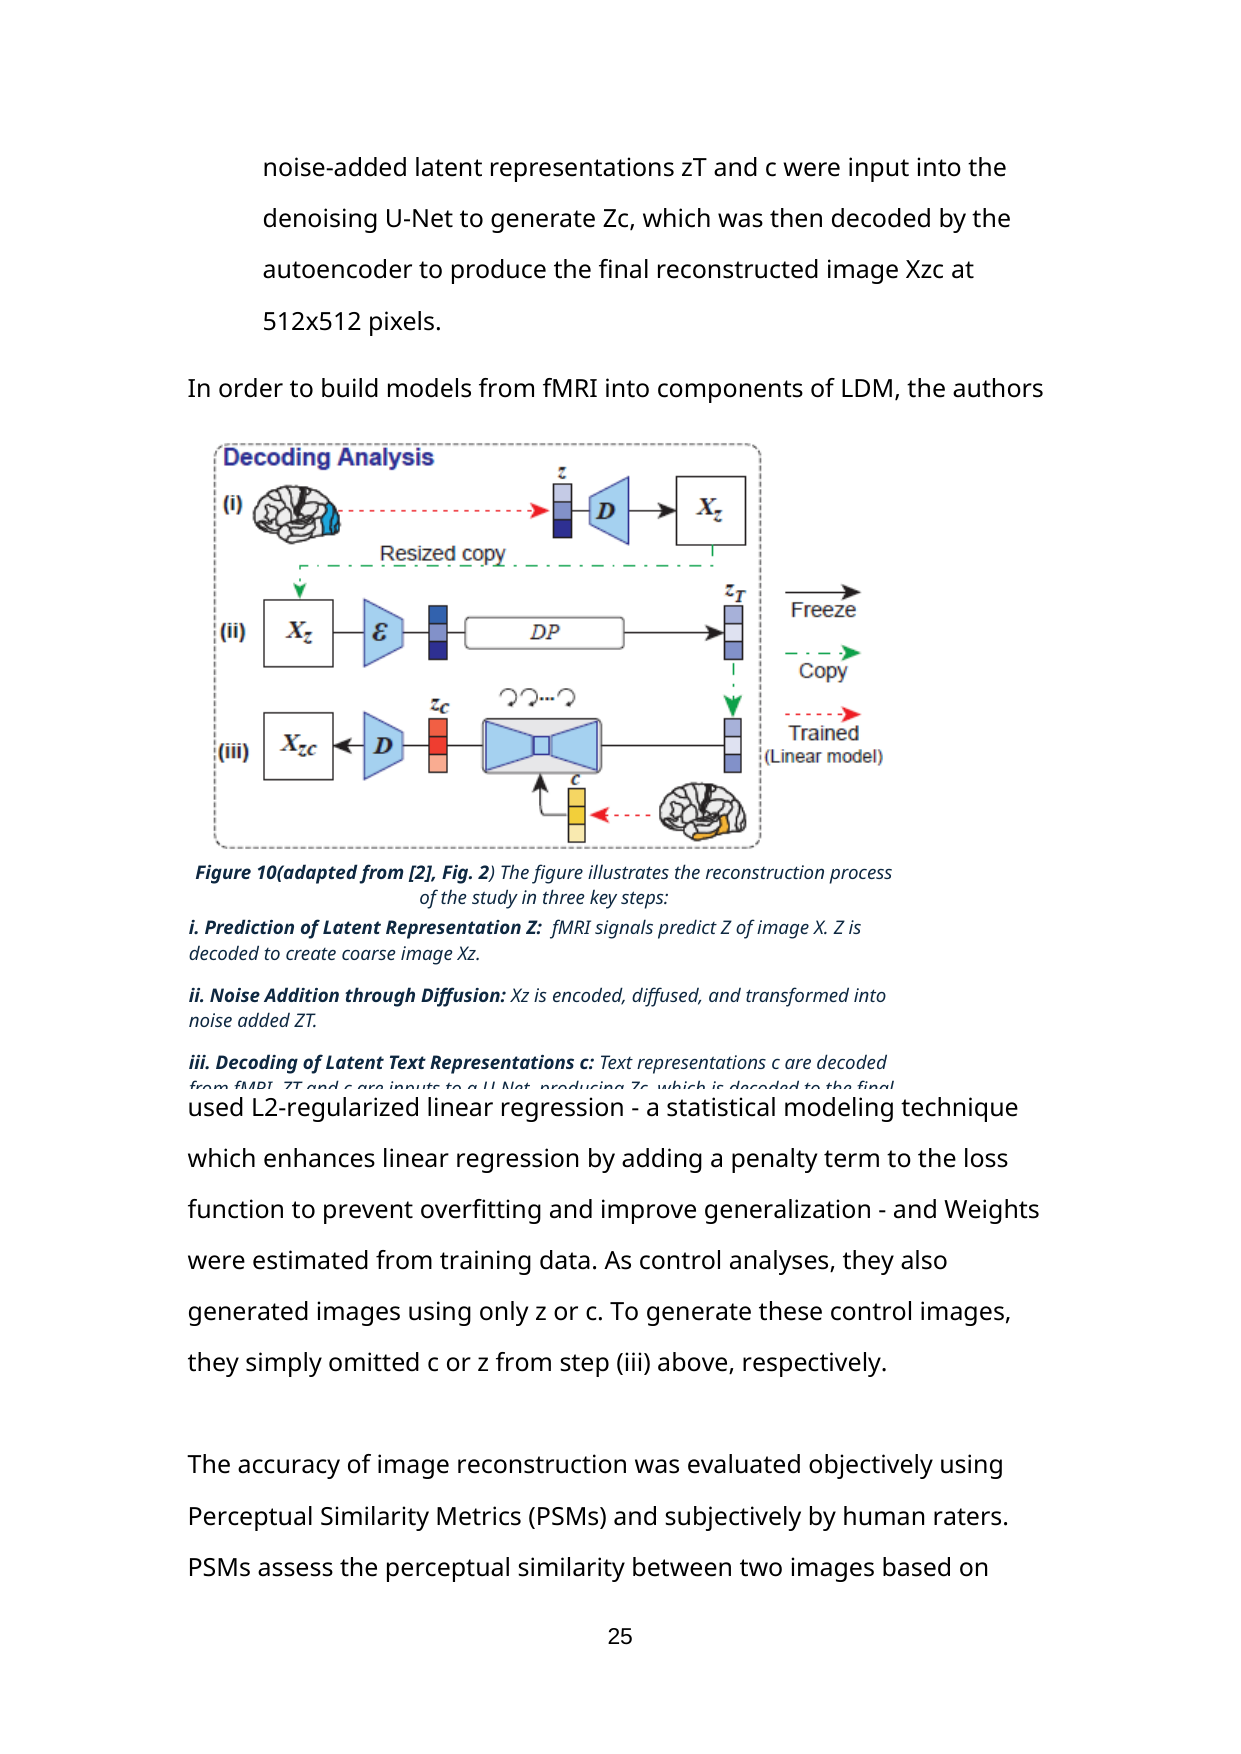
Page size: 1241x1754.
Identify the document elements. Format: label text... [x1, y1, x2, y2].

picture [187, 439, 901, 852]
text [187, 1447, 1053, 1583]
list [187, 150, 1053, 337]
